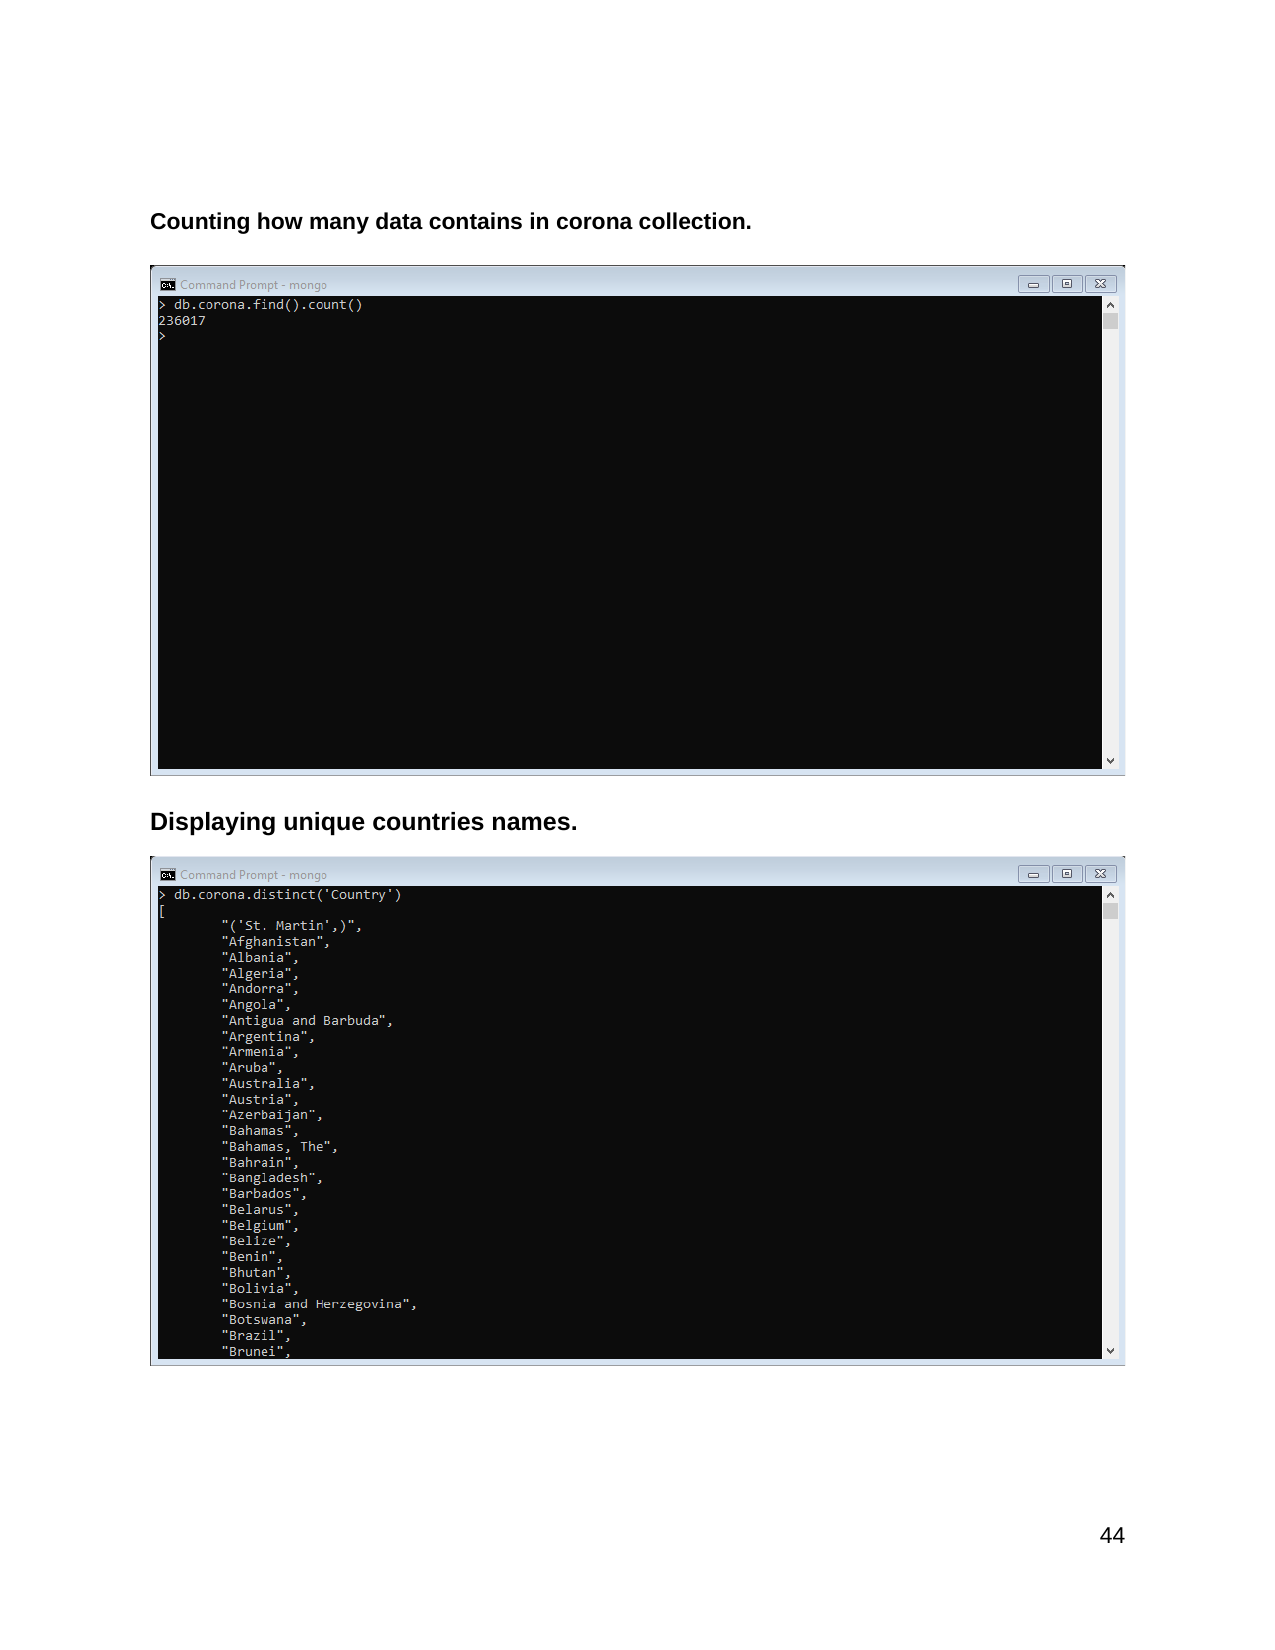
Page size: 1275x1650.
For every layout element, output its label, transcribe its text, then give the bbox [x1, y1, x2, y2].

picture [150, 856, 1125, 1366]
picture [150, 265, 1125, 776]
text Counting how many data contains in corona collection. [150, 208, 1125, 234]
text Displaying unique countries names. [150, 806, 1125, 835]
